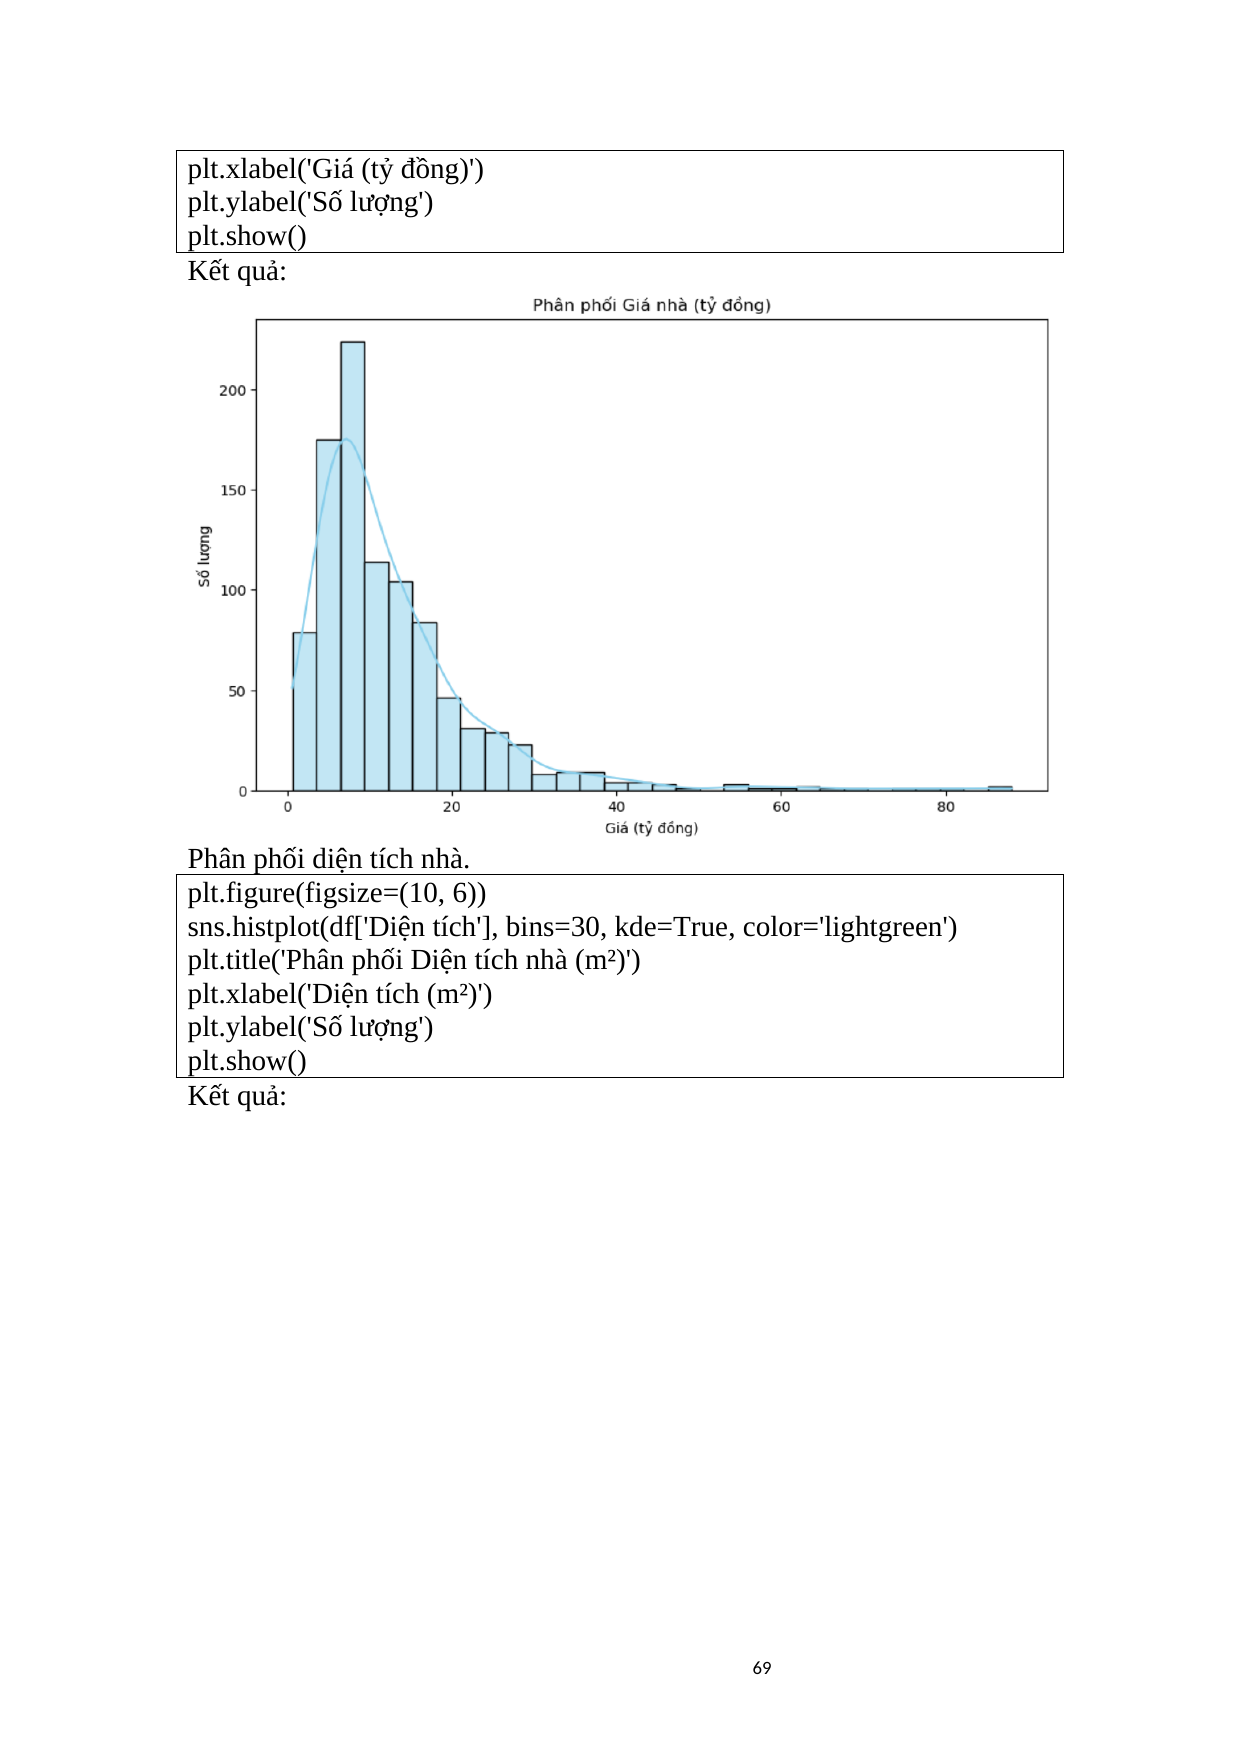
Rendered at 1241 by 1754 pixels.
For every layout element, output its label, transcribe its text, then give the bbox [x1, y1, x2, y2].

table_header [177, 151, 1063, 252]
table_header plt.figure(figsize=(10, 6)) sns.histplot(df['Diện tích'], bins=30, kde=True, color='lightgreen') plt.title('Phân phối Diện tích nhà (m²)') plt.xlabel('Diện tích (m²)') plt.ylabel('Số lượng') plt.show() [177, 875, 1063, 1077]
list Kết quả: [187, 1078, 1053, 1111]
list Phân phối diện tích nhà. [187, 841, 1053, 874]
picture [187, 286, 1053, 841]
list Kết quả: [187, 253, 1053, 286]
